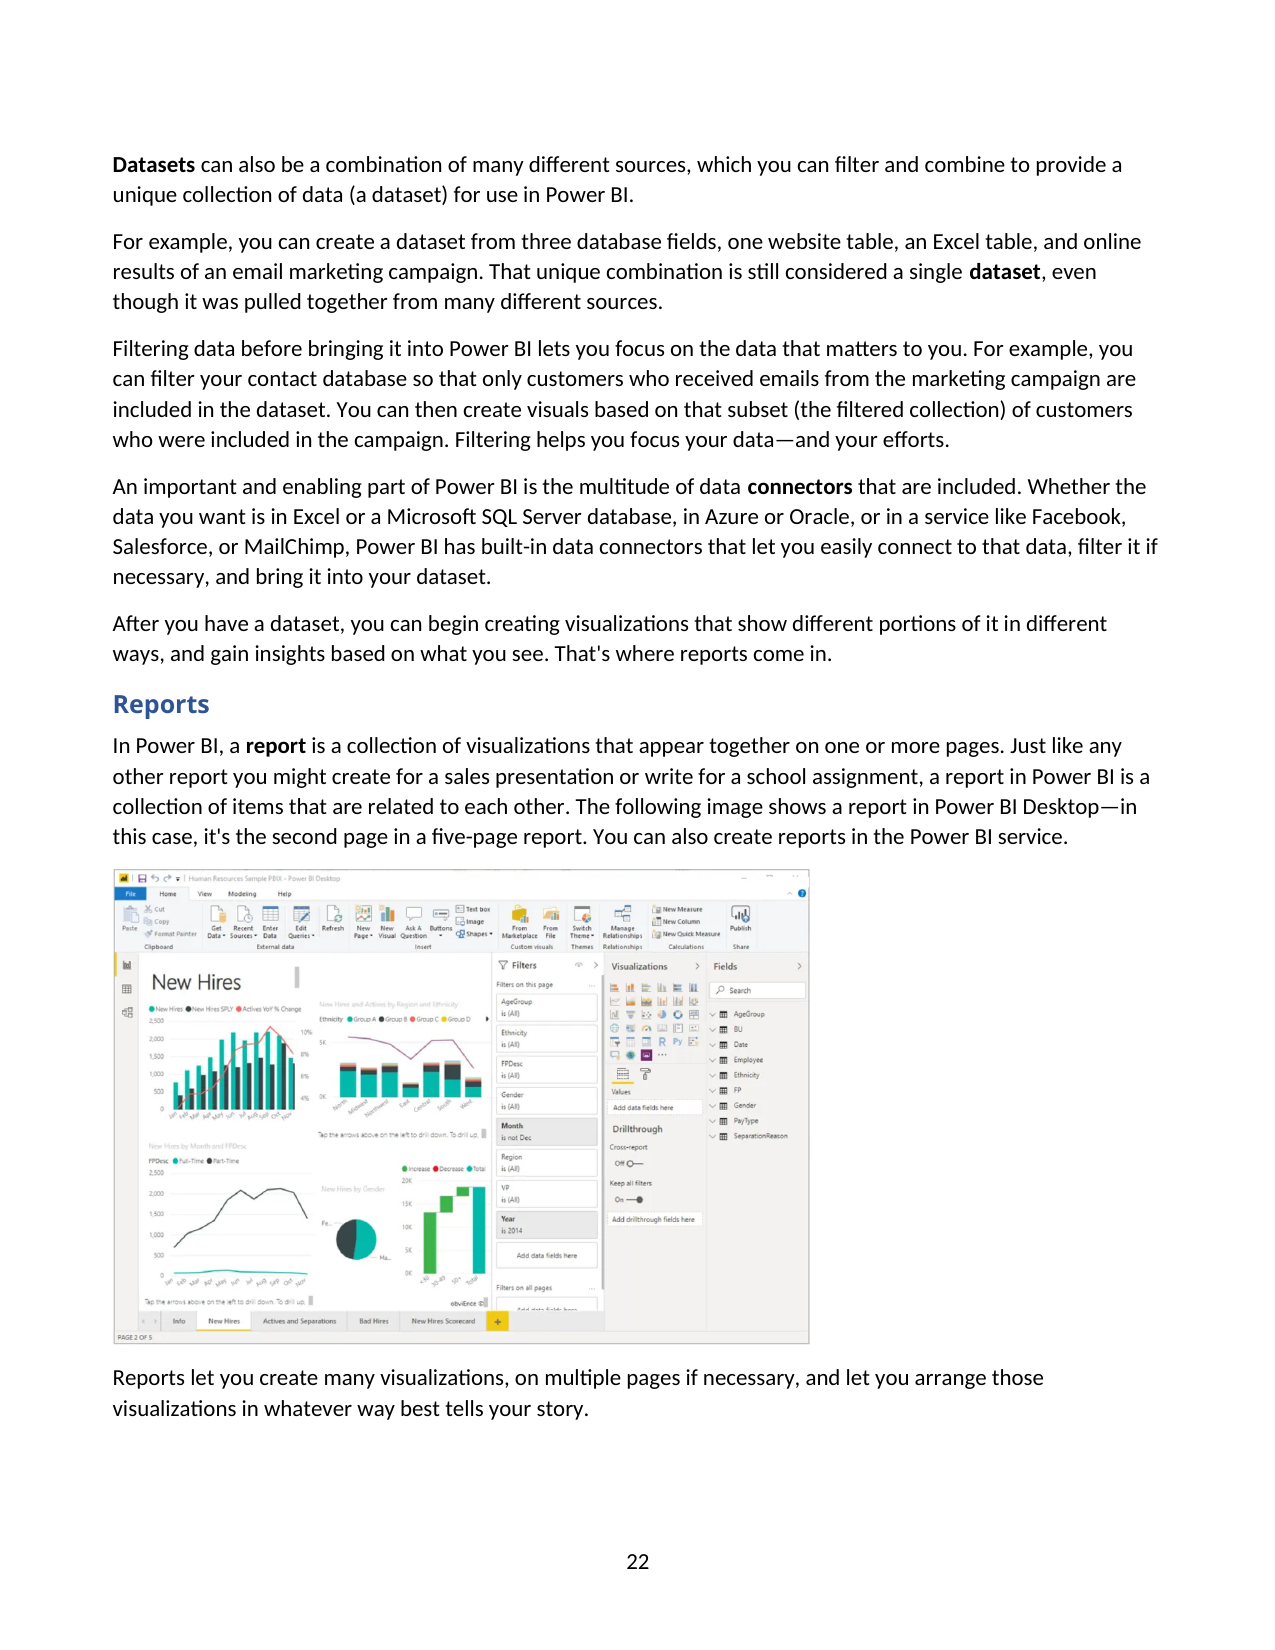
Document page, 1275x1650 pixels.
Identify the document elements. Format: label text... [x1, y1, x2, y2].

text For example, you can create a dataset from three database fields, one website table, an Excel table, and online results of an email marketing campaign. That unique combination is still considered a single dataset, even though it was pulled together from many different sources. [112, 227, 1162, 316]
subtitle Reports [112, 686, 1162, 721]
text Datasets can also be a combination of many different sources, which you can filter and combine to provide a unique collection of data (a dataset) for use in Power BI. [112, 150, 1162, 208]
text Reports let you create many visualizations, on multiple pages if necessary, and let you arrange those visualizations in whatever way best tells your story. [112, 1363, 1162, 1422]
picture [112, 869, 811, 1345]
text After you have a dataset, you can begin creating visualizations that show different portions of it in different ways, and gain insights based on what you see. That's where reports come in. [112, 609, 1162, 668]
text An important and enabling part of Power BI is the multitude of data connectors that are included. Whether the data you want is in Excel or a Microsoft SQL Server database, in Azure or Oracle, or in a service like Facebook, Salesforce, or MailChimp, Power BI has built-in data connectors that let you easily connect to that data, filter it if necessary, and bring it into your dataset. [112, 472, 1162, 591]
text Filtering data before bringing it into Power BI lets you focus on the data that matters to you. For example, you can filter your contact database so that only customers who received emails from the marketing campaign are included in the dataset. You can then create visuals based on that subset (the filtered collection) of customers who were included in the campaign. Filtering helps you focus your data—and your efforts. [112, 334, 1162, 453]
text In Power BI, a report is a collection of visualizations that appear together on one or more pages. Just like any other report you might create for a sales presentation or write for a school assignment, a report in Power BI is a collection of items that are related to each other. The following image shows a report in Power BI Desktop—in this case, it's the second page in a five-page report. You can also create reports in the Power BI service. [112, 732, 1162, 850]
